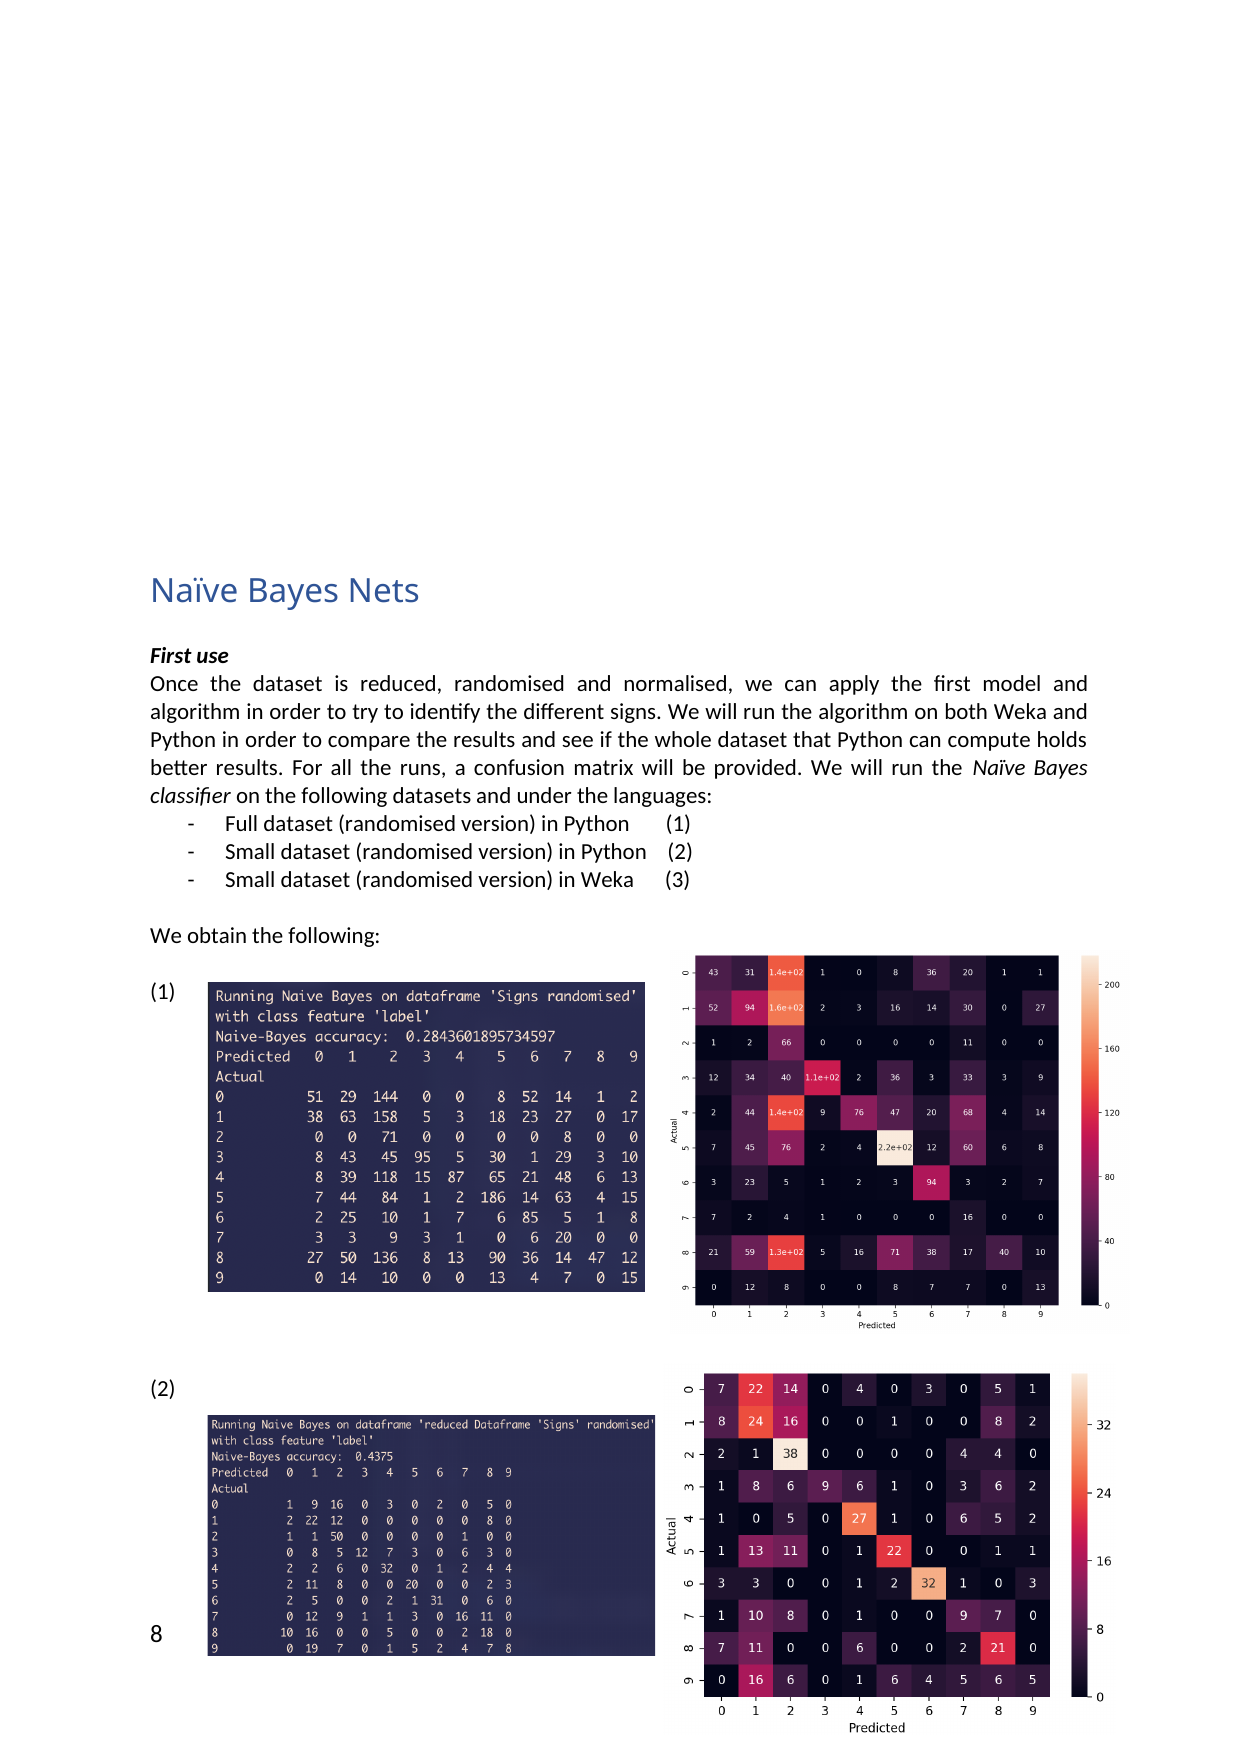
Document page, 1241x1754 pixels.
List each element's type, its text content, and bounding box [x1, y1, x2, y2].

text First use [150, 641, 1090, 669]
text Once the dataset is reduced, randomised and normalised, we can apply the first model and algorithm in order to try to identify the different signs. We will run the algorithm on both Weka and Python in order to compare the results and see if the whole dataset that Python can compute holds better results. For all the runs, a confusion matrix will be provided. We will run the Naïve Bayes classifier on the following datasets and under the languages: [150, 669, 1090, 809]
list Full dataset (randomised version) in Python (1) [187, 809, 1090, 837]
list Small dataset (randomised version) in Weka (3) [187, 865, 1090, 893]
text (2) [150, 1374, 1090, 1402]
subtitle Naïve Bayes Nets [150, 567, 1090, 613]
list Small dataset (randomised version) in Python (2) [187, 837, 1090, 865]
picture [669, 950, 1131, 1336]
picture [207, 1415, 655, 1655]
picture [207, 982, 644, 1291]
picture [662, 1591, 1118, 1737]
text We obtain the following: [150, 921, 1090, 949]
text (1) [150, 977, 669, 1005]
